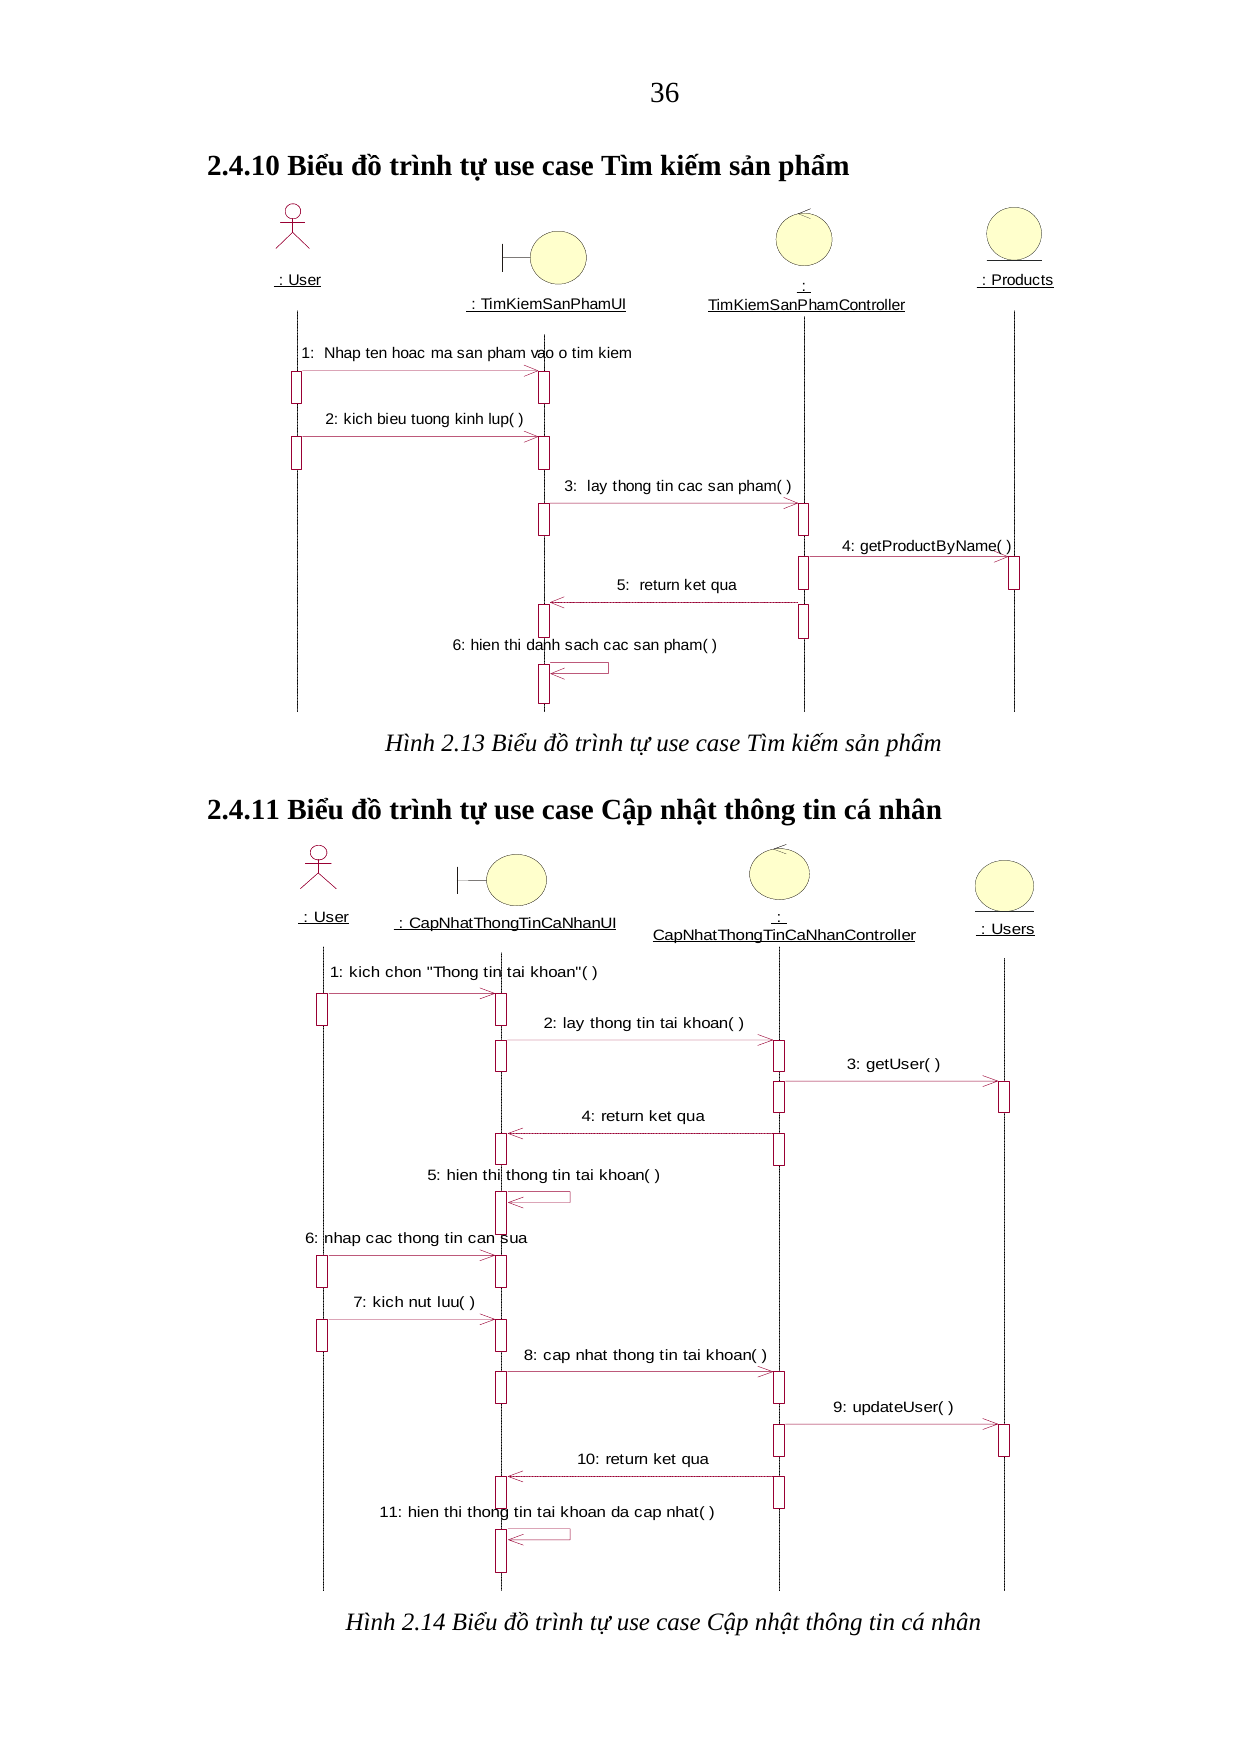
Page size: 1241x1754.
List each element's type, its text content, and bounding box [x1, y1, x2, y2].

text Hình 2.14 Biểu đồ trình tự use case Cập nhật thông tin cá nhân [207, 1607, 1122, 1636]
subtitle Biểu đồ trình tự use case Cập nhật thông tin cá nhân [207, 792, 1122, 826]
subtitle Biểu đồ trình tự use case Tìm kiếm sản phẩm [207, 148, 1122, 181]
text Hình 2.13 Biểu đồ trình tự use case Tìm kiếm sản phẩm [207, 728, 1122, 757]
